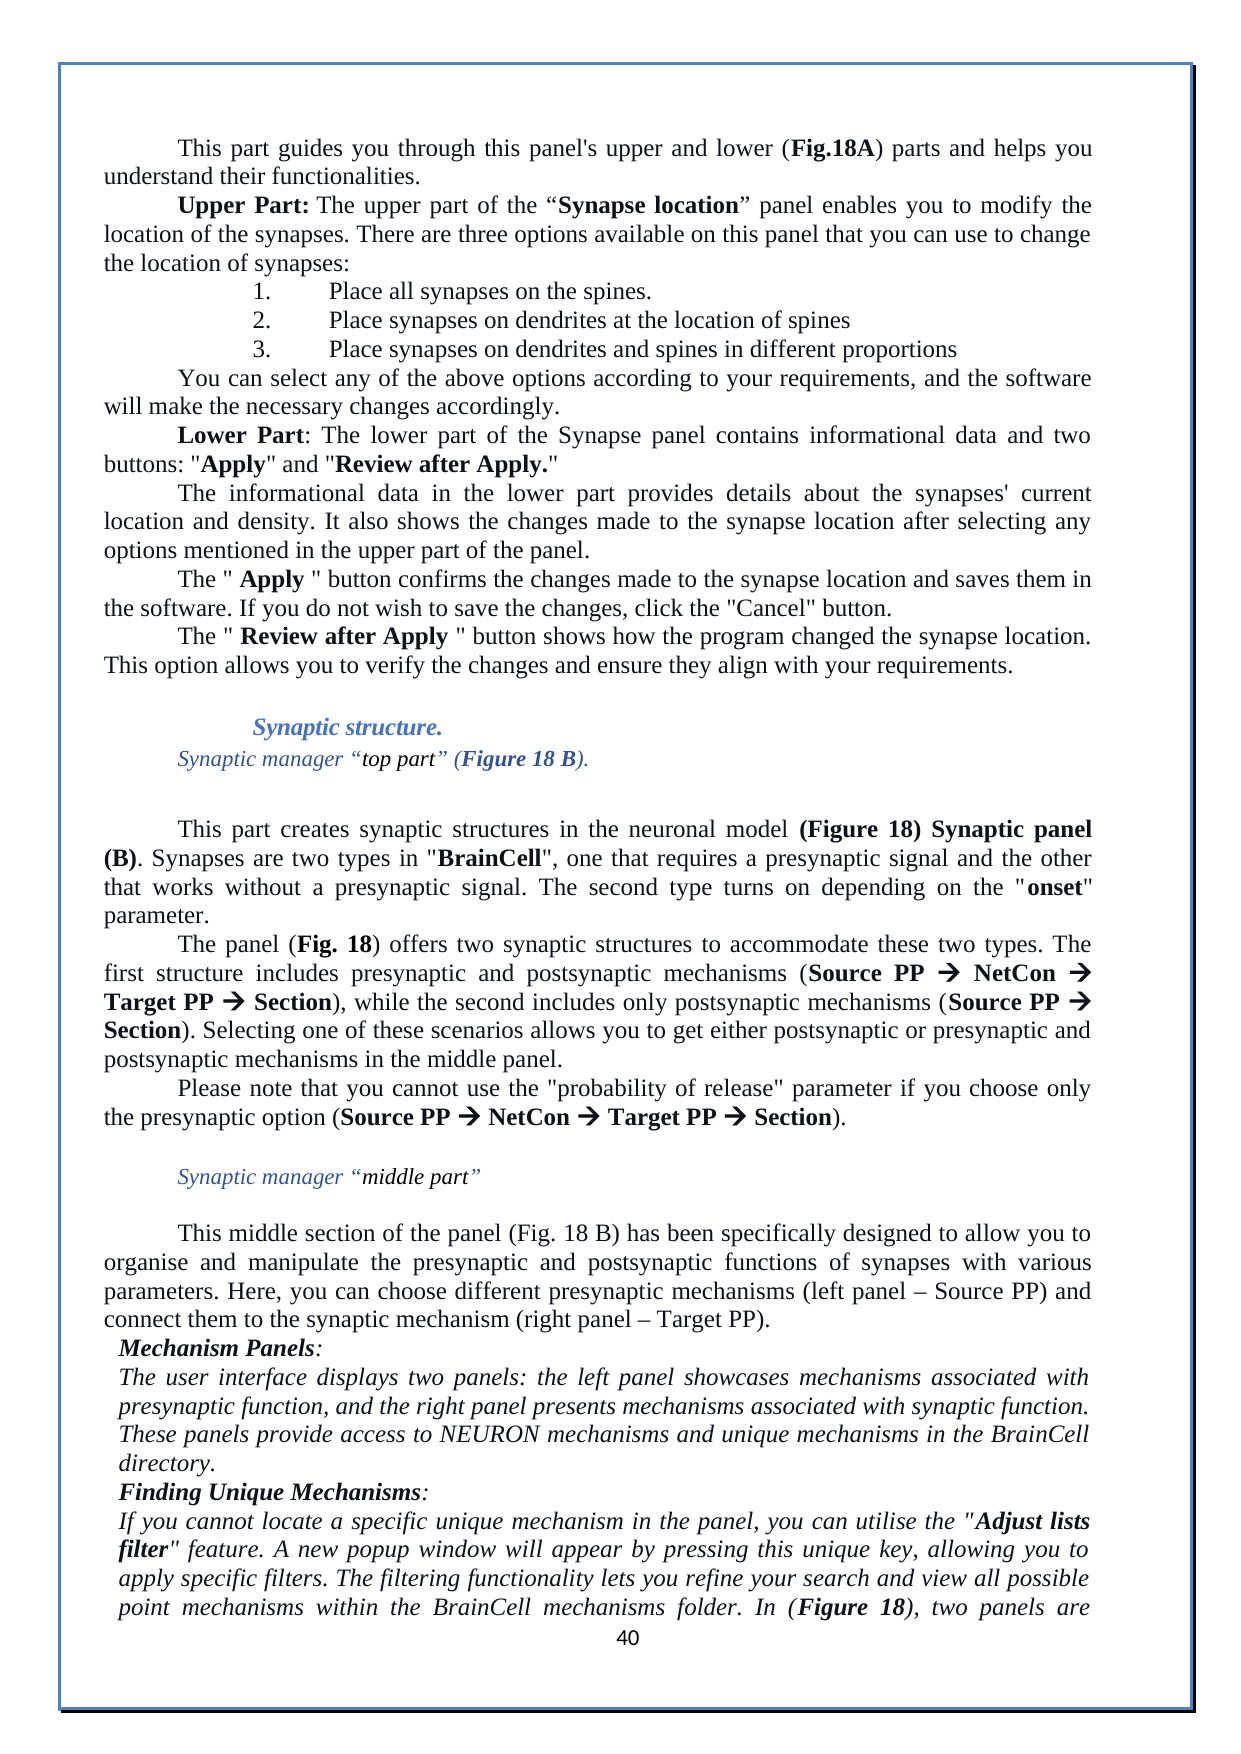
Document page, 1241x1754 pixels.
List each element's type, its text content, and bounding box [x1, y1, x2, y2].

text Lower Part: The lower part of the Synapse panel contains informational data and two buttons: "Apply" and "Review after Apply." [103, 420, 1093, 478]
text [118, 1506, 1093, 1621]
text The panel (Fig. 18) offers two synaptic structures to accommodate these two types. The first structure includes presynaptic and postsynaptic mechanisms (Source PP NetCon Target PP Section), while the second includes only postsynaptic mechanisms (Source PP Section). Selecting one of these scenarios allows you to get either postsynaptic or presynaptic and postsynaptic mechanisms in the middle panel. [103, 929, 1093, 1073]
list Place synapses on dendrites at the location of spines [178, 305, 1093, 334]
text This part creates synaptic structures in the neuronal model (Figure 18) Synaptic panel (B). Synapses are two types in "BrainCell", one that requires a presynaptic signal and the other that works without a presynaptic signal. The second type turns on depending on the "onset" parameter. [103, 814, 1093, 929]
subtitle Synaptic manager “top part” (Figure 18 B). [103, 745, 1093, 771]
text This part guides you through this panel's upper and lower (Fig.18A) parts and helps you understand their functionalities. [103, 133, 1093, 190]
text The user interface displays two panels: the left panel showcases mechanisms associated with presynaptic function, and the right panel presents mechanisms associated with synaptic function. These panels provide access to NEURON mechanisms and unique mechanisms in the BrainCell directory. [118, 1362, 1093, 1477]
text Please note that you cannot use the "probability of release" parameter if you choose only the presynaptic option (Source PP NetCon Target PP Section). [103, 1073, 1093, 1130]
text The " Apply " button confirms the changes made to the synapse location and saves them in the software. If you do not wish to save the changes, click the "Cancel" button. [103, 564, 1093, 621]
text Upper Part: The upper part of the “Synapse location” panel enables you to modify the location of the synapses. There are three options available on this panel that you can use to change the location of synapses: [103, 190, 1093, 276]
text The " Review after Apply " button shows how the program changed the synapse location. This option allows you to verify the changes and ensure they align with your requirements. [103, 621, 1093, 679]
list Place all synapses on the spines. [178, 276, 1093, 305]
list Place synapses on dendrites and spines in different proportions [178, 334, 1093, 363]
text Finding Unique Mechanisms: [118, 1477, 1093, 1506]
text The informational data in the lower part provides details about the synapses' current location and density. It also shows the changes made to the synapse location after selecting any options mentioned in the upper part of the panel. [103, 478, 1093, 564]
text This middle section of the panel (Fig. 18 B) has been specifically designed to allow you to organise and manipulate the presynaptic and postsynaptic functions of synapses with various parameters. Here, you can choose different presynaptic mechanisms (left panel – Source PP) and connect them to the synaptic mechanism (right panel – Target PP). [103, 1218, 1093, 1333]
text You can select any of the above options according to your requirements, and the software will make the necessary changes accordingly. [103, 363, 1093, 420]
subtitle Synaptic manager “middle part” [103, 1163, 1093, 1189]
text Mechanism Panels: [118, 1333, 1093, 1362]
subtitle Synaptic structure. [178, 712, 1093, 741]
